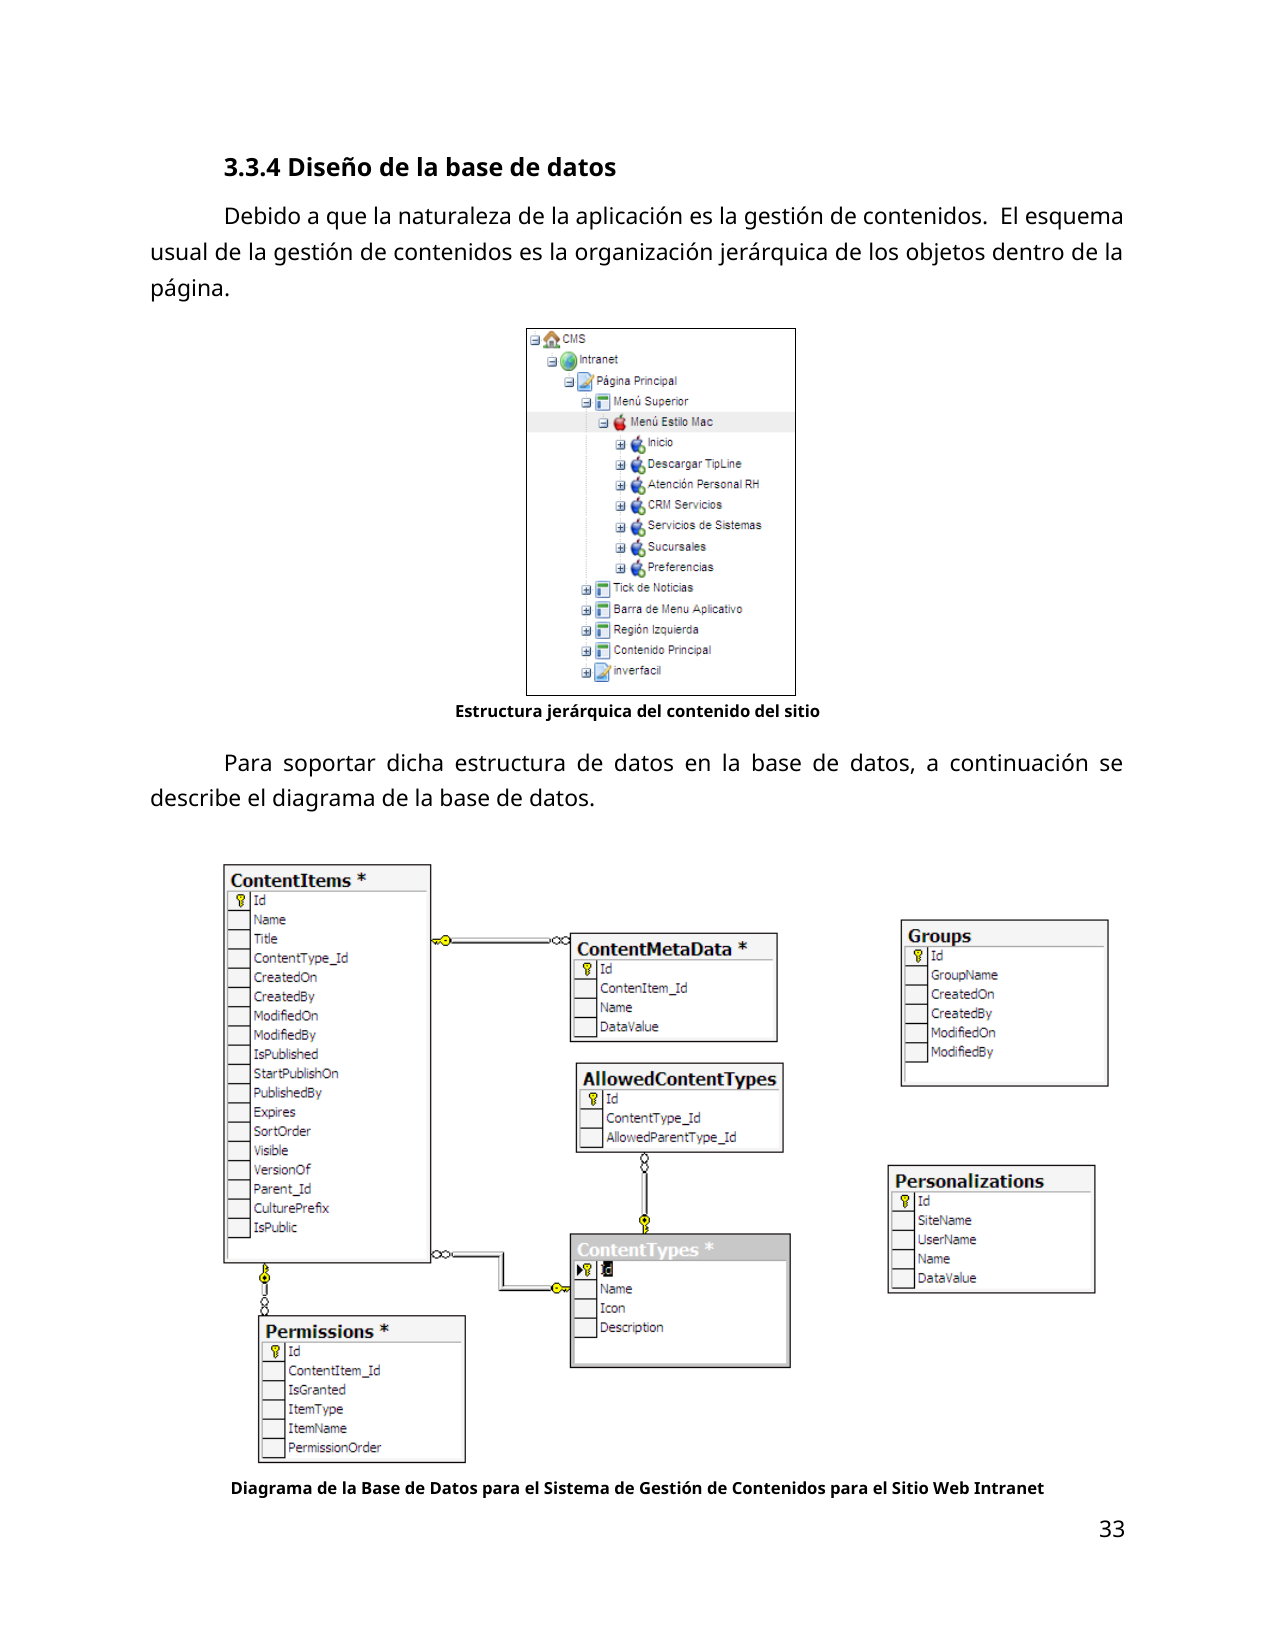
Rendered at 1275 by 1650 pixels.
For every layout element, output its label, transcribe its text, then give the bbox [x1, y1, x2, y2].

text Estructura jerárquica del contenido del sitio [150, 328, 1125, 722]
text Debido a que la naturaleza de la aplicación es la gestión de contenidos. El esquema usual de la gestión de contenidos es la organización jerárquica de los objetos dentro de la página. [150, 199, 1125, 303]
text Diagrama de la Base de Datos para el Sistema de Gestión de Contenidos para el Sitio Web Intranet [150, 839, 1125, 1499]
subtitle 3.3.4 Diseño de la base de datos [150, 150, 1125, 184]
text Para soportar dicha estructura de datos en la base de datos, a continuación se describe el diagrama de la base de datos. [150, 746, 1125, 814]
